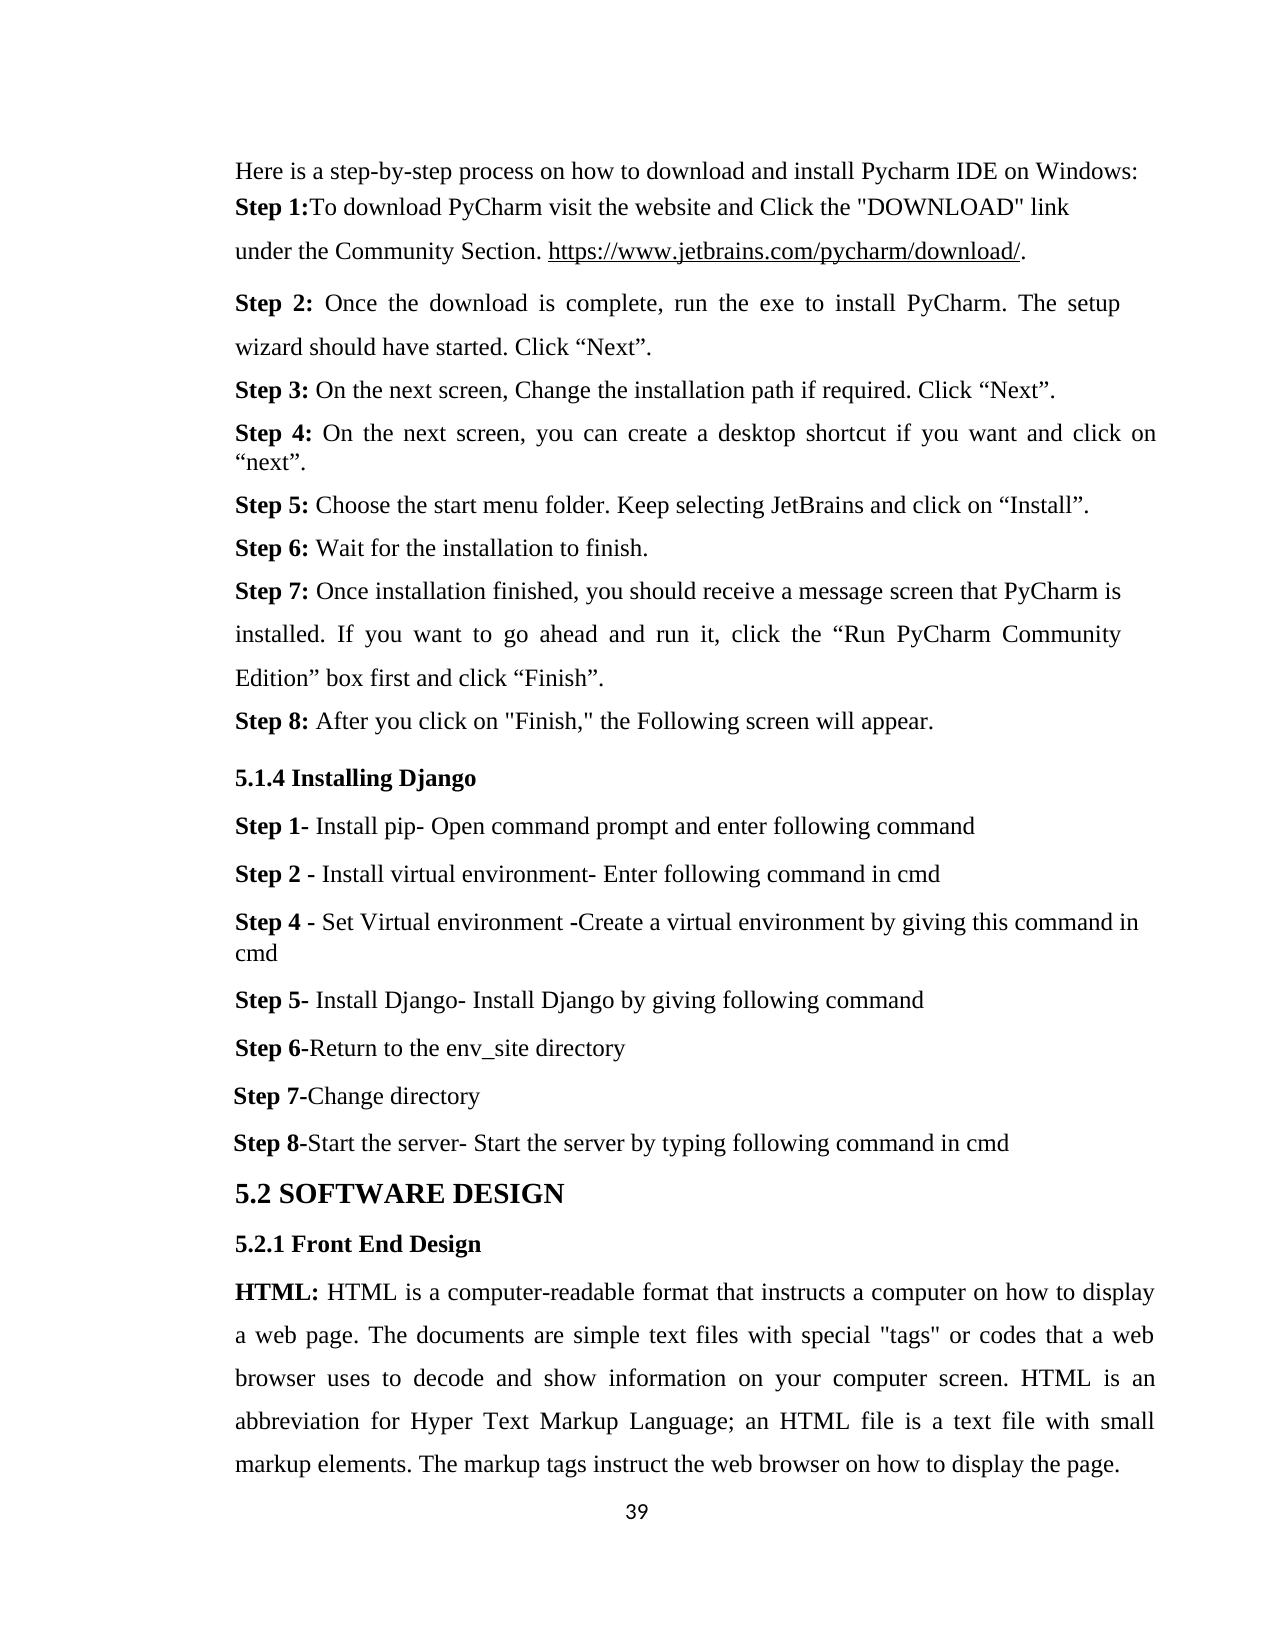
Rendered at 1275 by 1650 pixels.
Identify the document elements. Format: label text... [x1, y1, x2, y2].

text Step 4: On the next screen, you can create a desktop shortcut if you want and click on “next”. [235, 418, 1156, 476]
text Here is a step-by-step process on how to download and install Pycharm IDE on Windows: [235, 156, 1156, 185]
text Step 3: On the next screen, Change the installation path if required. Click “Next”. [235, 375, 1156, 403]
text 5.2 SOFTWARE DESIGN [235, 1176, 1156, 1210]
text HTML: HTML is a computer-readable format that instructs a computer on how to display a web page. The documents are simple text files with special "tags" or codes that a web browser uses to decode and show information on your computer screen. HTML is an abbreviation for Hyper Text Markup Language; an HTML file is a text file with small markup elements. The markup tags instruct the web browser on how to display the page. [235, 1277, 1156, 1478]
text Step 2: Once the download is complete, run the exe to install PyCharm. The setup wizard should have started. Click “Next”. [235, 288, 1122, 360]
text Step 8: After you click on "Finish," the Following screen will appear. [235, 706, 1156, 735]
text Step 1- Install pip- Open command prompt and enter following command [235, 811, 1156, 840]
text 5.1.4 Installing Django [235, 763, 1156, 792]
text 5.2.1 Front End Design [235, 1229, 1156, 1258]
text Step 4 - Set Virtual environment -Create a virtual environment by giving this command in cmd [235, 907, 1156, 966]
text Step 1:To download PyCharm visit the website and Click the "DOWNLOAD" link under the Community Section. https://www.jetbrains.com/pycharm/download/. [235, 192, 1114, 264]
text Step 5- Install Django- Install Django by giving following command [235, 985, 1156, 1014]
text Step 5: Choose the start menu folder. Keep selecting JetBrains and click on “Install”. [235, 490, 1156, 519]
text Step 7: Once installation finished, you should receive a message screen that PyCharm is installed. If you want to go ahead and run it, click the “Run PyCharm Community Edition” box first and click “Finish”. [235, 576, 1122, 691]
text Step 7-Change directory [158, 1081, 1156, 1109]
text Step 6-Return to the env_site directory [235, 1033, 1156, 1062]
text Step 2 - Install virtual environment- Enter following command in cmd [235, 859, 1156, 888]
text Step 8-Start the server- Start the server by typing following command in cmd [158, 1128, 1156, 1157]
text Step 6: Wait for the installation to finish. [235, 533, 1156, 562]
